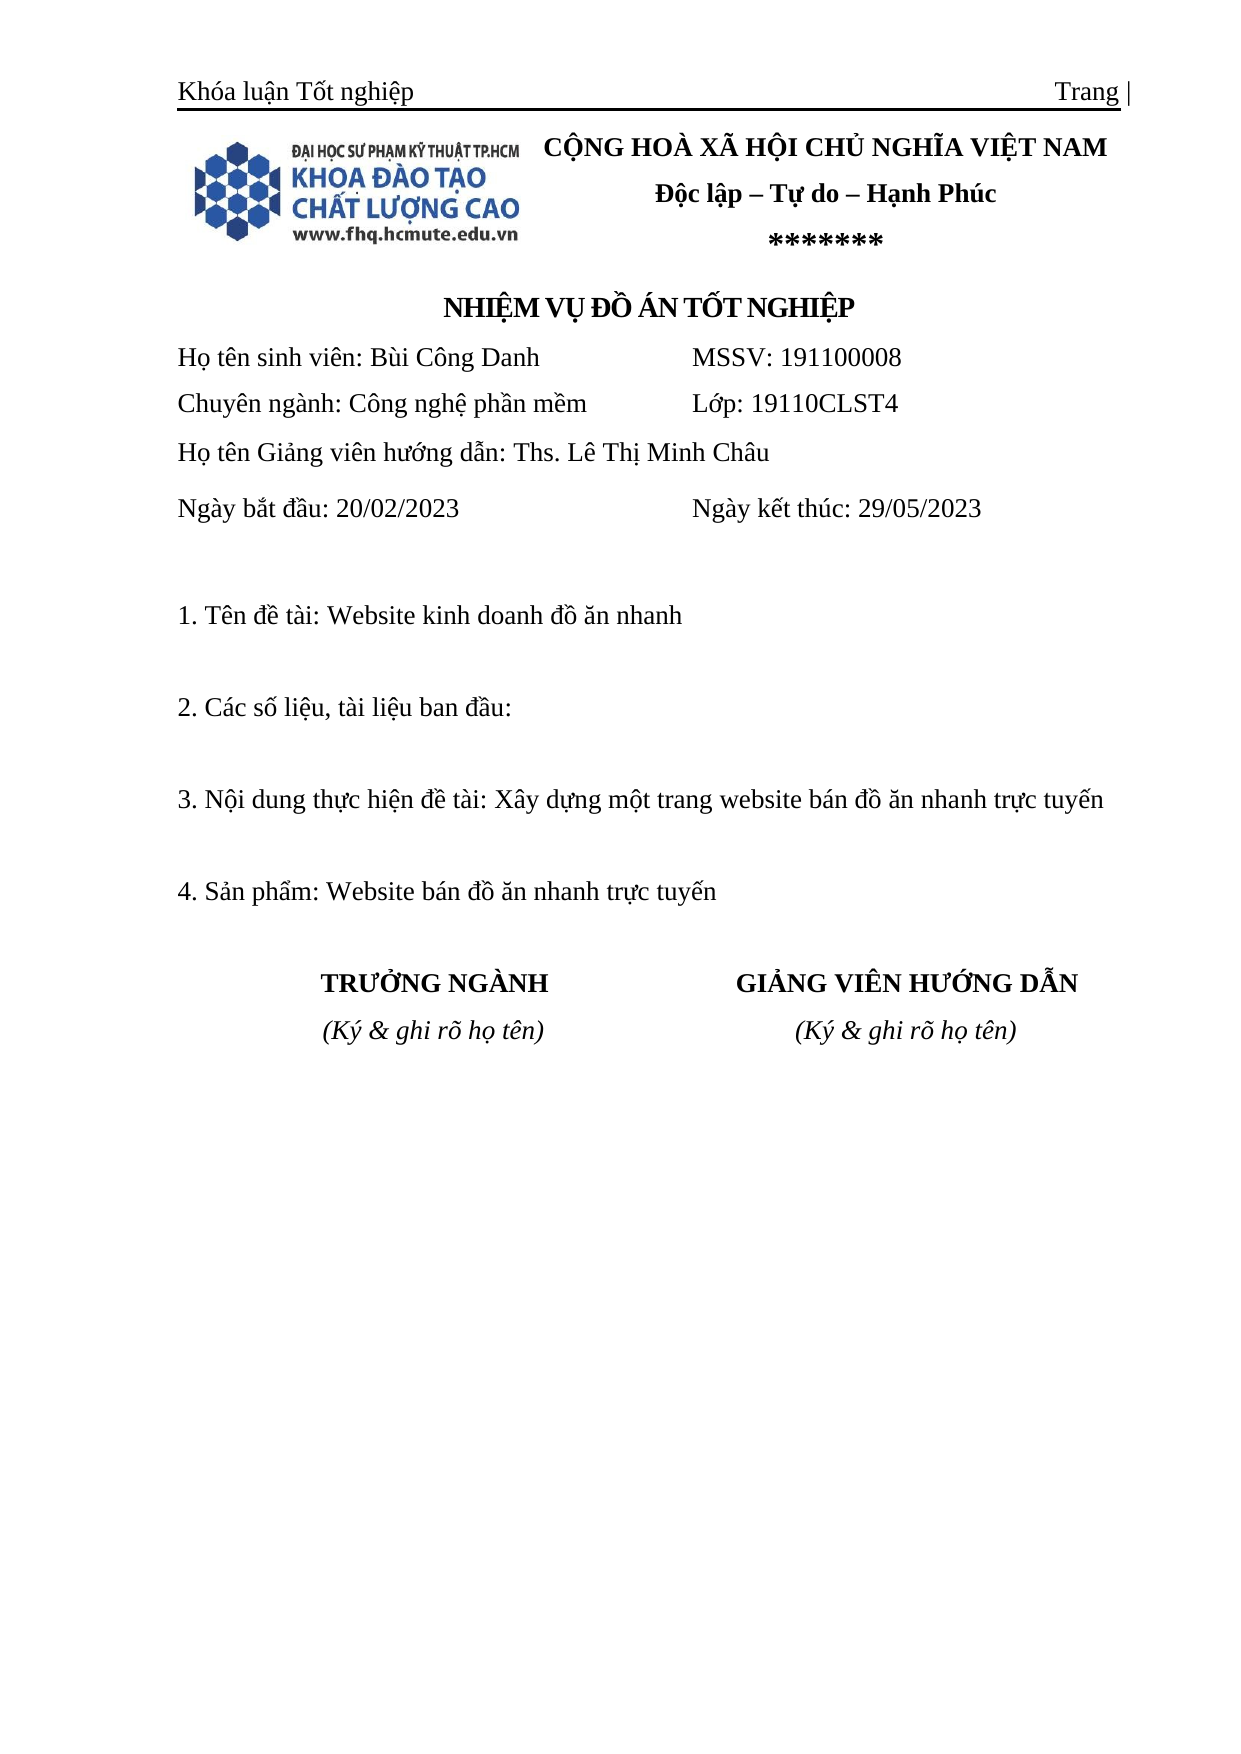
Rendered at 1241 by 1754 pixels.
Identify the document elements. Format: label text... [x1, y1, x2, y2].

table_cell Ngày bắt đầu: 20/02/2023 [177, 490, 692, 552]
table_cell 4. Sản phẩm: Website bán đồ ăn nhanh trực tuyến [177, 827, 1122, 919]
table_header [177, 118, 529, 278]
table_cell 1. Tên đề tài: Website kinh doanh đồ ăn nhanh [177, 552, 1122, 643]
table_cell TRƯỞNG NGÀNH (Ký & ghi rõ họ tên) [177, 919, 692, 1107]
table_cell Chuyên ngành: Công nghệ phần mềm [177, 385, 692, 434]
table_header Họ tên sinh viên: Bùi Công Danh [177, 341, 692, 385]
table_cell 2. Các số liệu, tài liệu ban đầu: [177, 644, 1122, 735]
table_header MSSV: 191100008 [692, 341, 1122, 385]
table_cell Họ tên Giảng viên hướng dẫn: Ths. Lê Thị Minh Châu [177, 434, 1122, 490]
picture [185, 135, 521, 245]
table_cell Ngày kết thúc: 29/05/2023 [692, 490, 1122, 552]
table_header CỘNG HOÀ XÃ HỘI CHỦ NGHĨA VIỆT NAM Độc lập – Tự do – Hạnh Phúc ******* [529, 118, 1122, 278]
title NHIỆM VỤ ĐỒ ÁN TỐT NGHIỆP [177, 290, 1122, 324]
table_cell Lớp: 19110CLST4 [692, 385, 1122, 434]
table_cell 3. Nội dung thực hiện đề tài: Xây dựng một trang website bán đồ ăn nhanh trực tuyến [177, 735, 1122, 827]
table_cell GIẢNG VIÊN HƯỚNG DẪN (Ký & ghi rõ họ tên) [692, 919, 1122, 1107]
